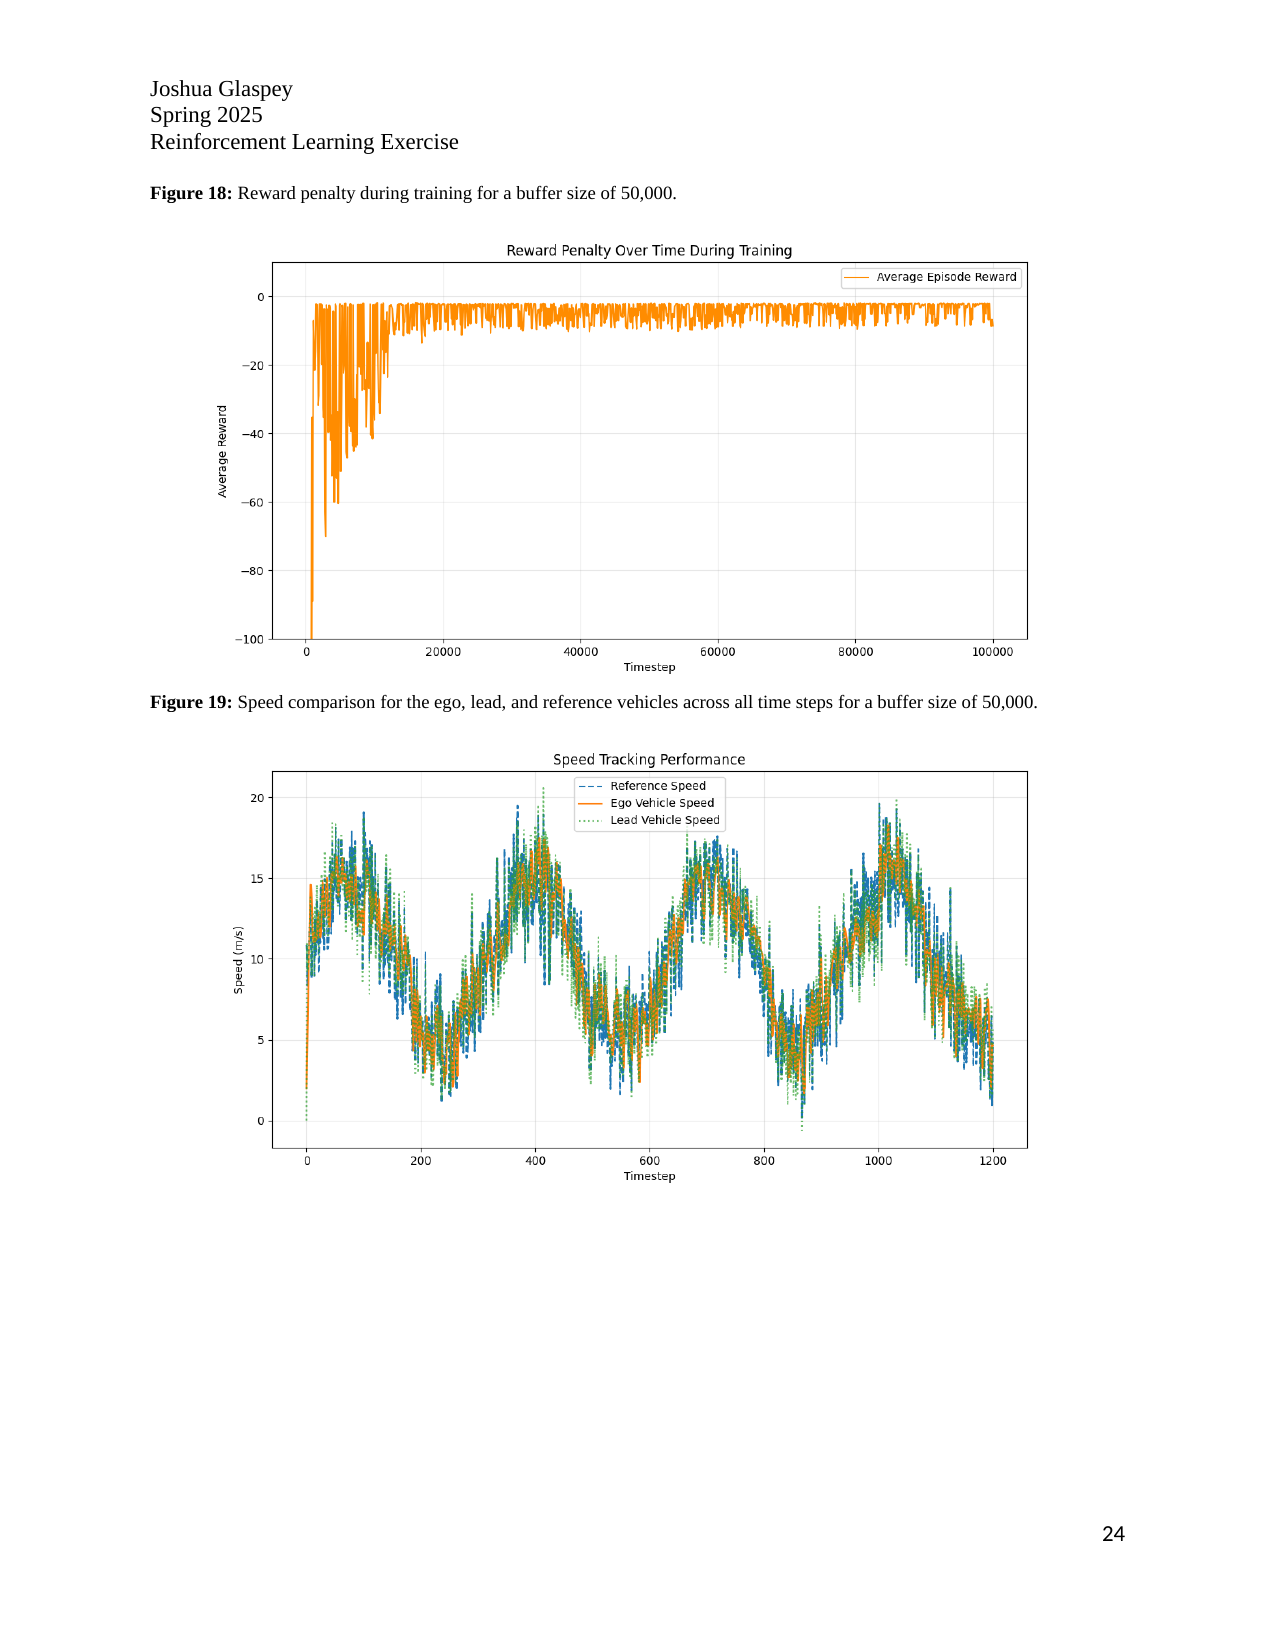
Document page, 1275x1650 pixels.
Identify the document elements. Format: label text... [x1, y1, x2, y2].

text Figure 18: Reward penalty during training for a buffer size of 50,000. [150, 182, 1125, 204]
picture [150, 203, 1124, 692]
picture [150, 712, 1124, 1201]
text Figure 19: Speed comparison for the ego, lead, and reference vehicles across all time steps for a buffer size of 50,000. [150, 691, 1125, 713]
